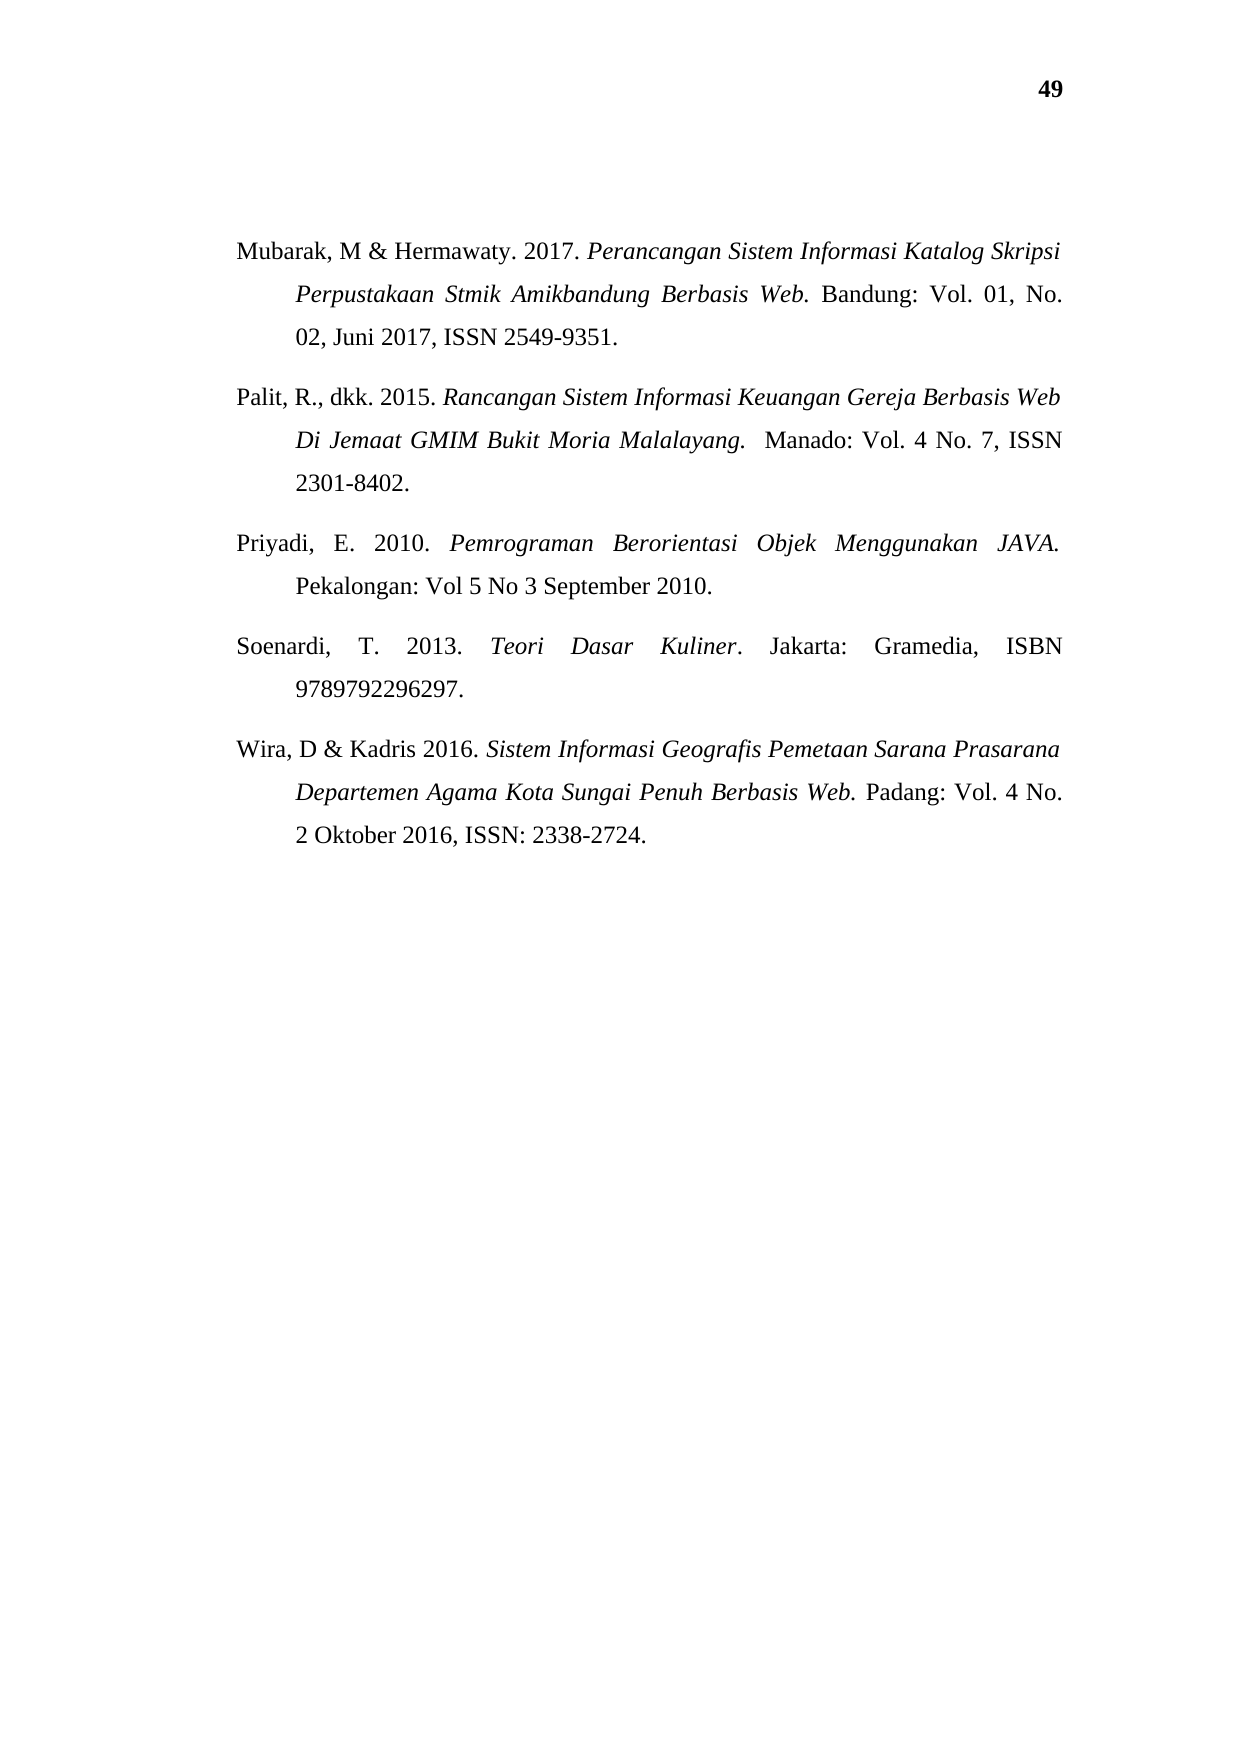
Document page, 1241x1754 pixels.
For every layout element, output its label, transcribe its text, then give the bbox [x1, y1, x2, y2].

text Priyadi, E. 2010. Pemrograman Berorientasi Objek Menggunakan JAVA. Pekalongan: Vol 5 No 3 September 2010. [236, 528, 1063, 600]
text Wira, D & Kadris 2016. Sistem Informasi Geografis Pemetaan Sarana Prasarana Departemen Agama Kota Sungai Penuh Berbasis Web. Padang: Vol. 4 No. 2 Oktober 2016, ISSN: 2338-2724. [236, 734, 1063, 849]
text Palit, R., dkk. 2015. Rancangan Sistem Informasi Keuangan Gereja Berbasis Web Di Jemaat GMIM Bukit Moria Malalayang. Manado: Vol. 4 No. 7, ISSN 2301-8402. [236, 382, 1063, 497]
text Soenardi, T. 2013. Teori Dasar Kuliner. Jakarta: Gramedia, ISBN 9789792296297. [236, 631, 1063, 703]
text Mubarak, M & Hermawaty. 2017. Perancangan Sistem Informasi Katalog Skripsi Perpustakaan Stmik Amikbandung Berbasis Web. Bandung: Vol. 01, No. 02, Juni 2017, ISSN 2549-9351. [236, 236, 1063, 351]
